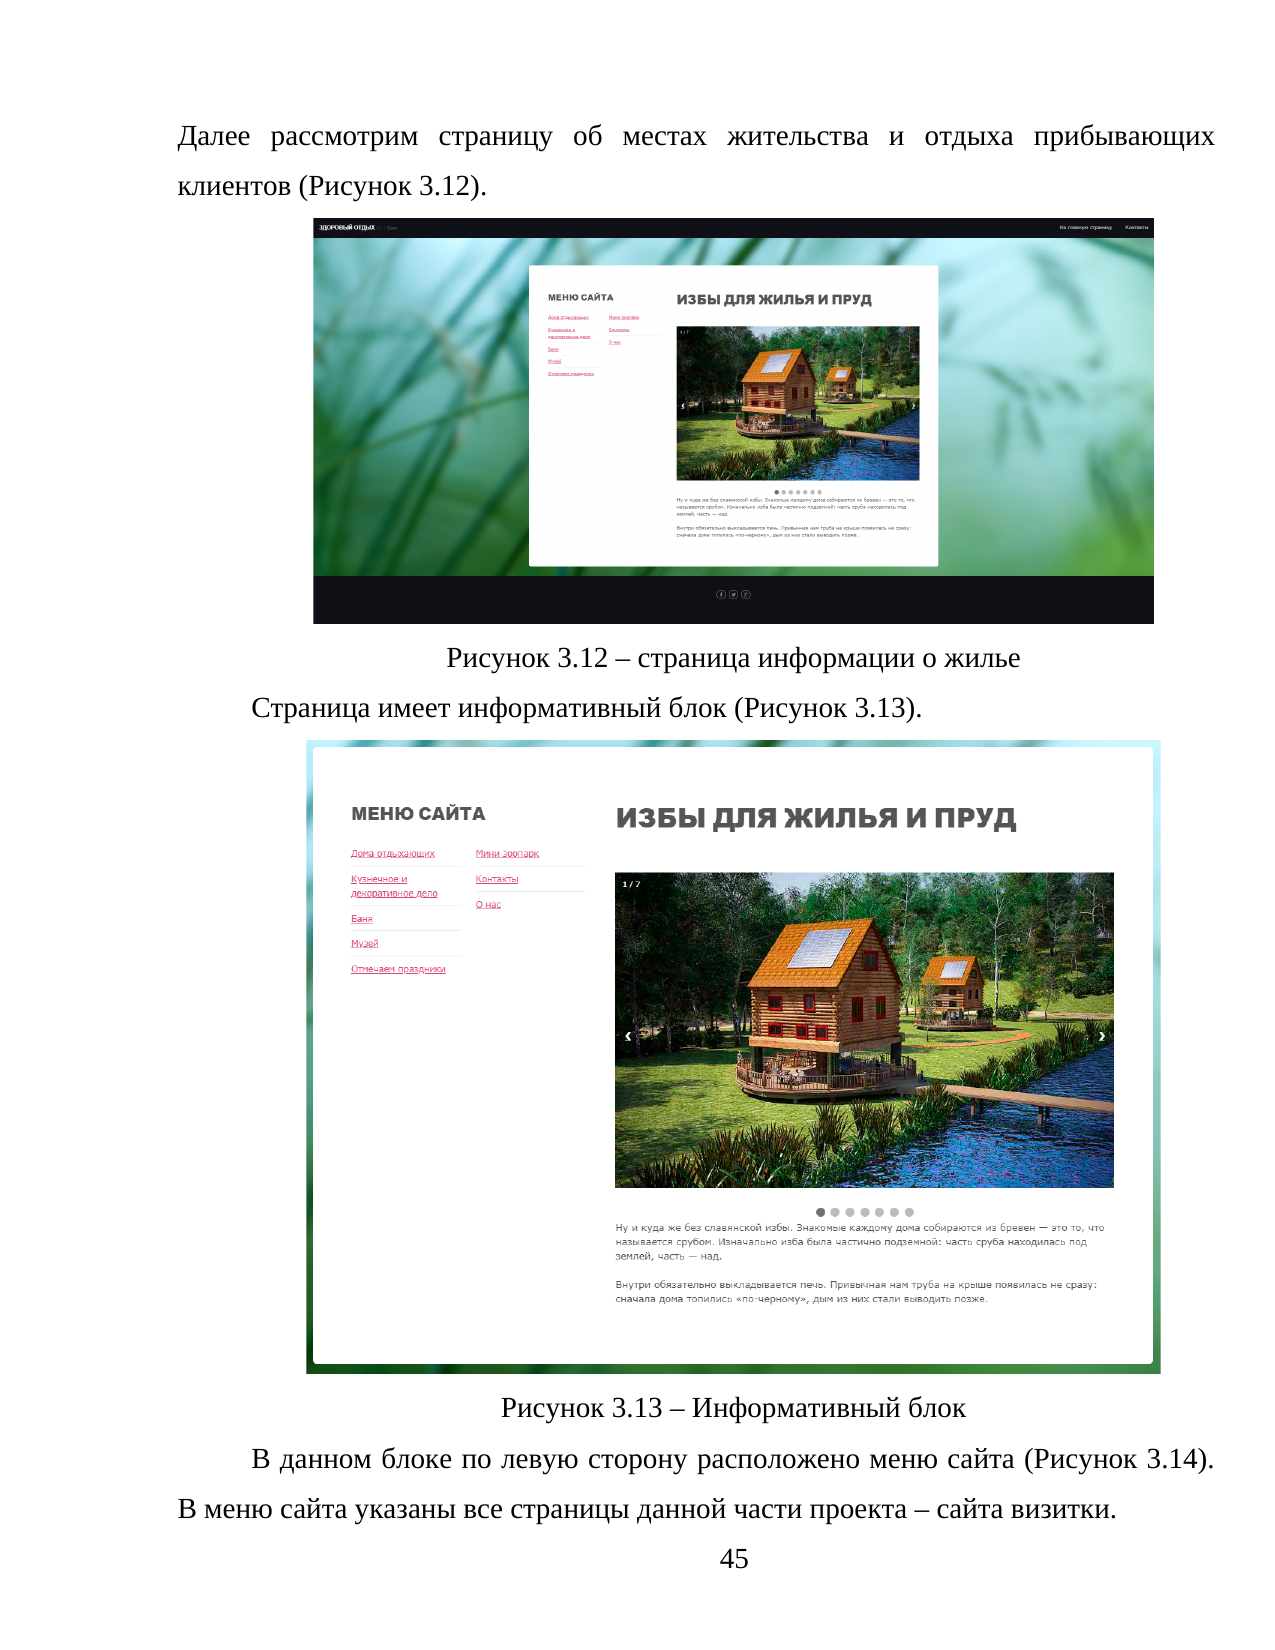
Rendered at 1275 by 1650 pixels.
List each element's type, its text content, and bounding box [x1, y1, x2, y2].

picture [313, 218, 1154, 624]
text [177, 118, 1216, 202]
text В данном блоке по левую сторону расположено меню сайта (Рисунок 3.14). В меню сайта указаны все страницы данной части проекта – сайта визитки. [177, 1441, 1216, 1525]
text Рисунок 3.12 – страница информации о жилье [177, 640, 1216, 673]
picture [306, 740, 1161, 1374]
text Страница имеет информативный блок (Рисунок 3.13). [177, 690, 1216, 724]
text Рисунок 3.13 – Информативный блок [177, 1391, 1216, 1424]
